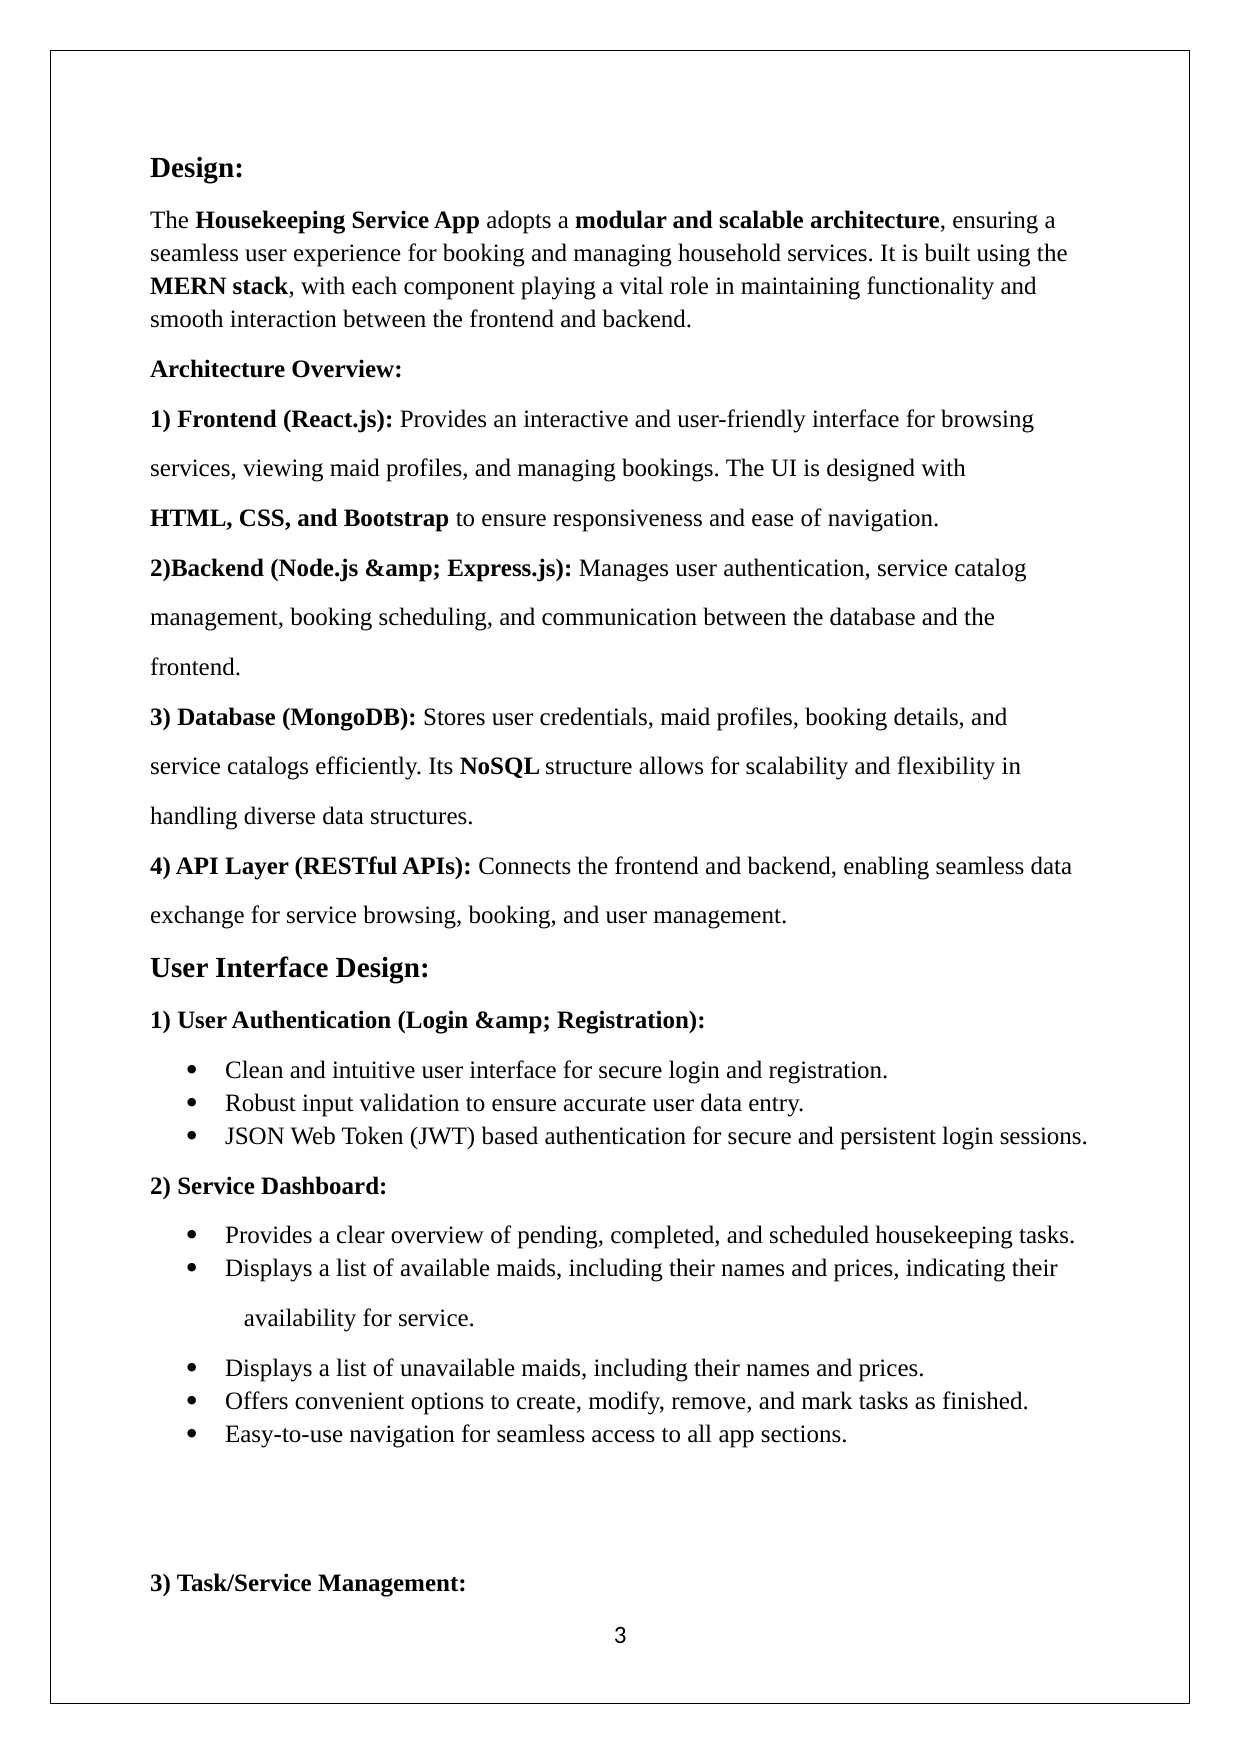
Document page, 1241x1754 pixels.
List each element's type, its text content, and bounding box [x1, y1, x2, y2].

text 1) User Authentication (Login &amp; Registration): [150, 1005, 1090, 1034]
text Design: [150, 150, 1090, 183]
text management, booking scheduling, and communication between the database and the [150, 602, 1090, 631]
text 3) Task/Service Management: [150, 1568, 1090, 1597]
text exchange for service browsing, booking, and user management. [150, 901, 1090, 929]
list Easy-to-use navigation for seamless access to all app sections. [187, 1419, 1090, 1448]
list Provides a clear overview of pending, completed, and scheduled housekeeping tasks. [187, 1221, 1090, 1249]
text availability for service. [150, 1303, 1090, 1332]
list Displays a list of unavailable maids, including their names and prices. [187, 1353, 1090, 1382]
text 1) Frontend (React.js): Provides an interactive and user-friendly interface for browsing [150, 404, 1090, 432]
text HTML, CSS, and Bootstrap to ensure responsiveness and ease of navigation. [150, 503, 1090, 532]
text Architecture Overview: [150, 354, 1090, 383]
text handling diverse data structures. [150, 801, 1090, 830]
text 4) API Layer (RESTful APIs): Connects the frontend and backend, enabling seamless data [150, 851, 1090, 879]
text services, viewing maid profiles, and managing bookings. The UI is designed with [150, 453, 1090, 482]
list JSON Web Token (JWT) based authentication for secure and persistent login sessions. [187, 1121, 1090, 1150]
text frontend. [150, 652, 1090, 681]
text 3) Database (MongoDB): Stores user credentials, maid profiles, booking details, and [150, 702, 1090, 731]
text User Interface Design: [150, 950, 1090, 984]
list Robust input validation to ensure accurate user data entry. [187, 1088, 1090, 1117]
text 2) Service Dashboard: [150, 1171, 1090, 1199]
text 2)Backend (Node.js &amp; Express.js): Manages user authentication, service catalog [150, 553, 1090, 581]
list Displays a list of available maids, including their names and prices, indicating their [187, 1253, 1090, 1282]
text service catalogs efficiently. Its NoSQL structure allows for scalability and flexibility in [150, 751, 1090, 780]
text The Housekeeping Service App adopts a modular and scalable architecture, ensuring a seamless user experience for booking and managing household services. It is built using the MERN stack, with each component playing a vital role in maintaining functionality and smooth interaction between the frontend and backend. [150, 205, 1090, 333]
list Clean and intuitive user interface for secure login and registration. [187, 1055, 1090, 1084]
list Offers convenient options to create, modify, remove, and mark tasks as finished. [187, 1386, 1090, 1415]
